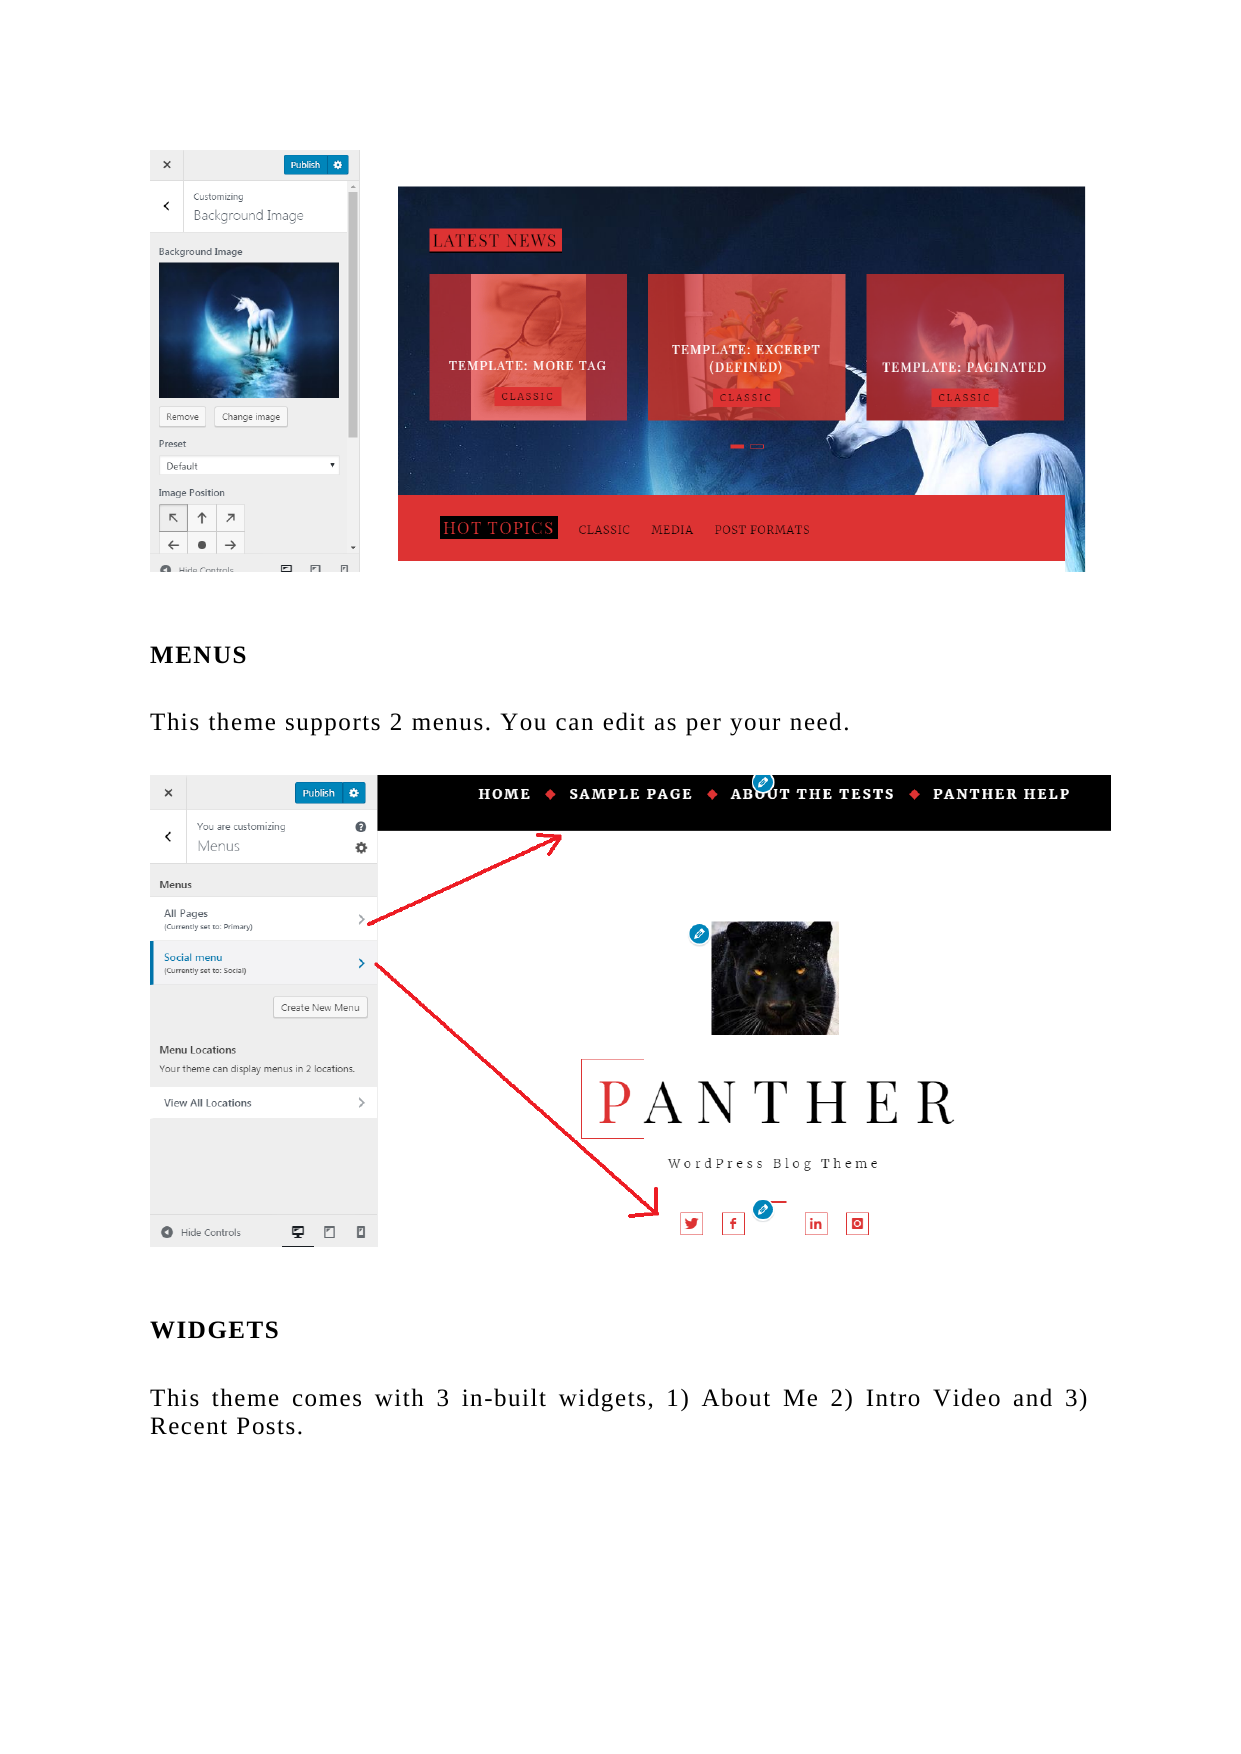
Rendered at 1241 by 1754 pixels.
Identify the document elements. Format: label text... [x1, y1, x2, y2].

picture [150, 150, 1085, 572]
text This theme comes with 3 in-built widgets, 1) About Me 2) Intro Video and 3) Recent Posts. [150, 1383, 1090, 1440]
text This theme supports 2 menus. You can edit as per your need. [150, 707, 1090, 736]
picture [150, 775, 1111, 1247]
text MENUS [150, 640, 1090, 668]
text WIDGETS [150, 1315, 1090, 1344]
